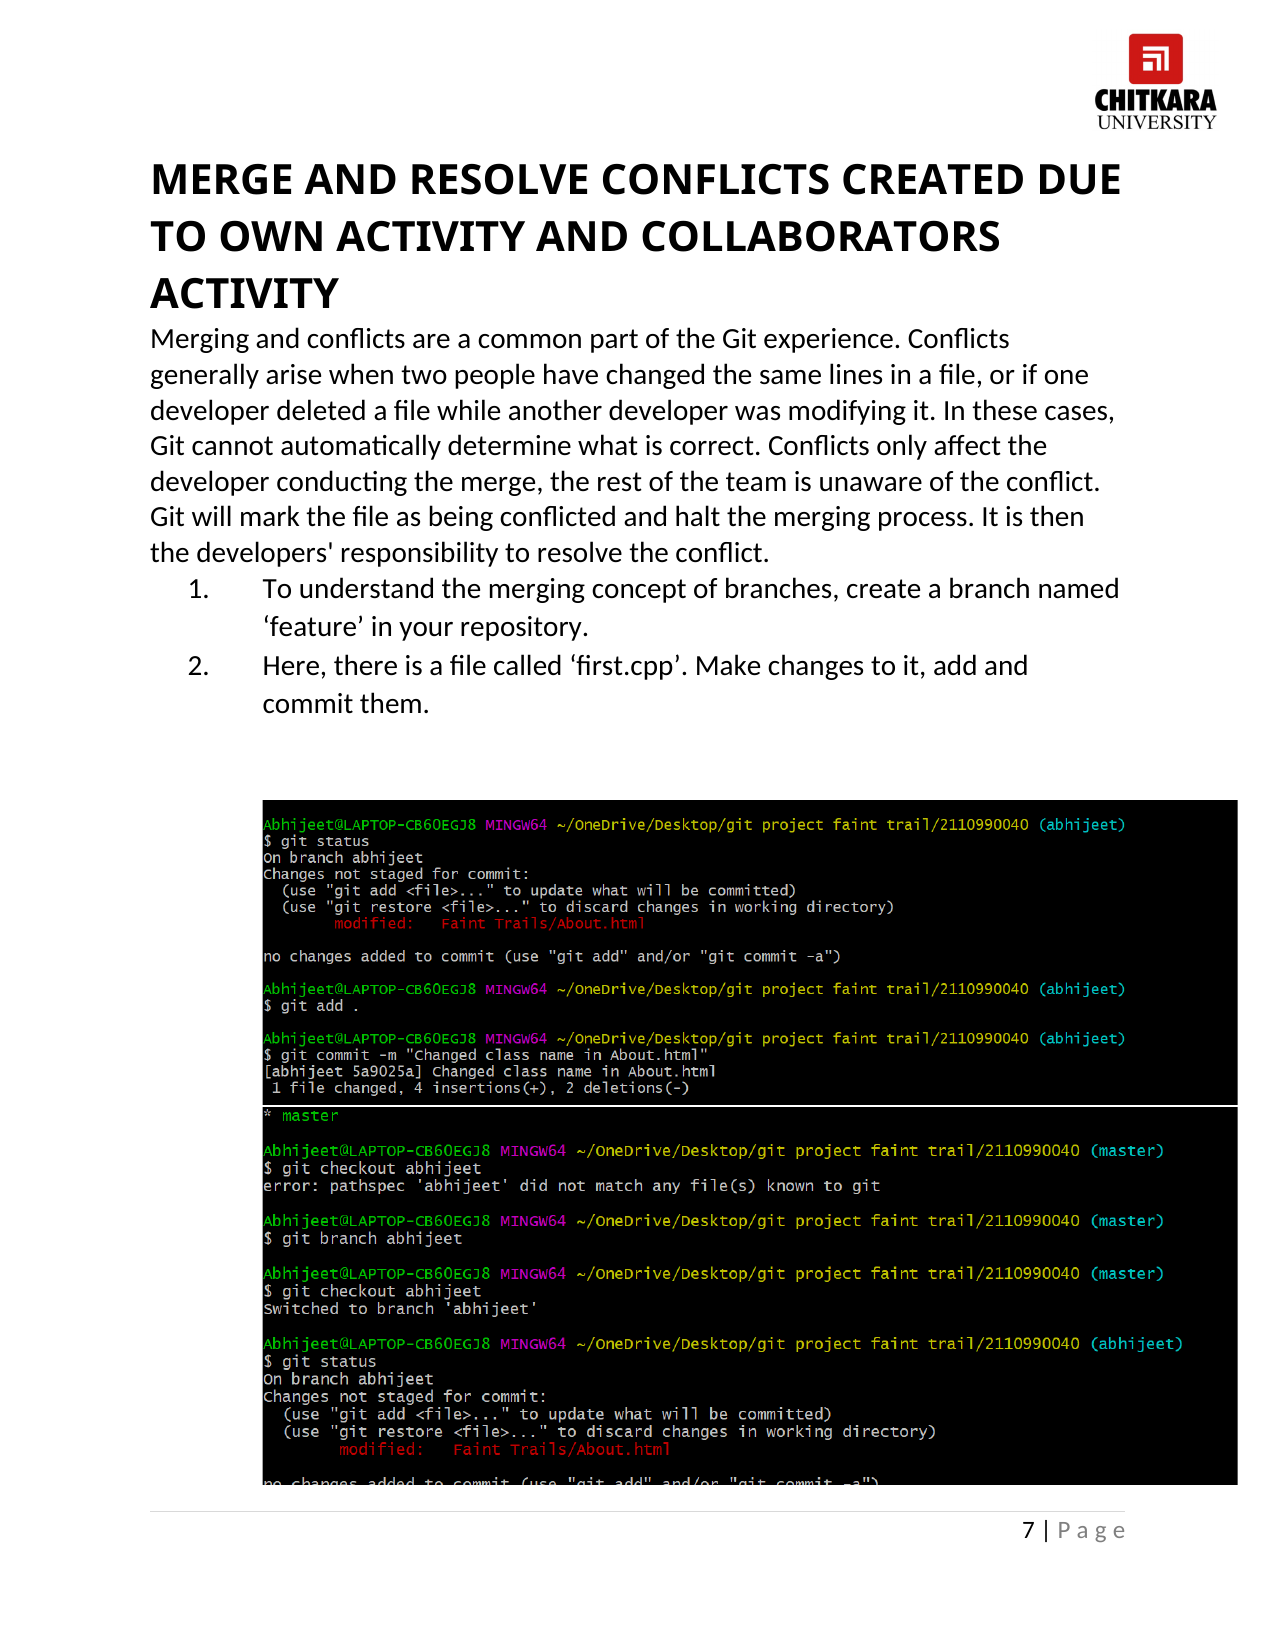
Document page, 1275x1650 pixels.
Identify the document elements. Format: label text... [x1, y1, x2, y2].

subtitle MERGE AND RESOLVE CONFLICTS CREATED DUE TO OWN ACTIVITY AND COLLABORATORS ACTIVITY [150, 150, 1125, 320]
picture [262, 1107, 1238, 1485]
picture [262, 800, 1238, 1105]
list Here, there is a file called ‘first.cpp’. Make changes to it, add and commit them. [187, 647, 1125, 721]
text Merging and conflicts are a common part of the Git experience. Conflicts generally arise when two people have changed the same lines in a file, or if one developer deleted a file while another developer was modifying it. In these cases, Git cannot automatically determine what is correct. Conflicts only affect the developer conducting the merge, the rest of the team is unaware of the conflict. Git will mark the file as being conflicted and halt the merging process. It is then the developers' responsibility to resolve the conflict. [150, 320, 1125, 570]
picture [1091, 29, 1220, 131]
list To understand the merging concept of branches, create a branch named ‘feature’ in your repository. [187, 570, 1125, 644]
